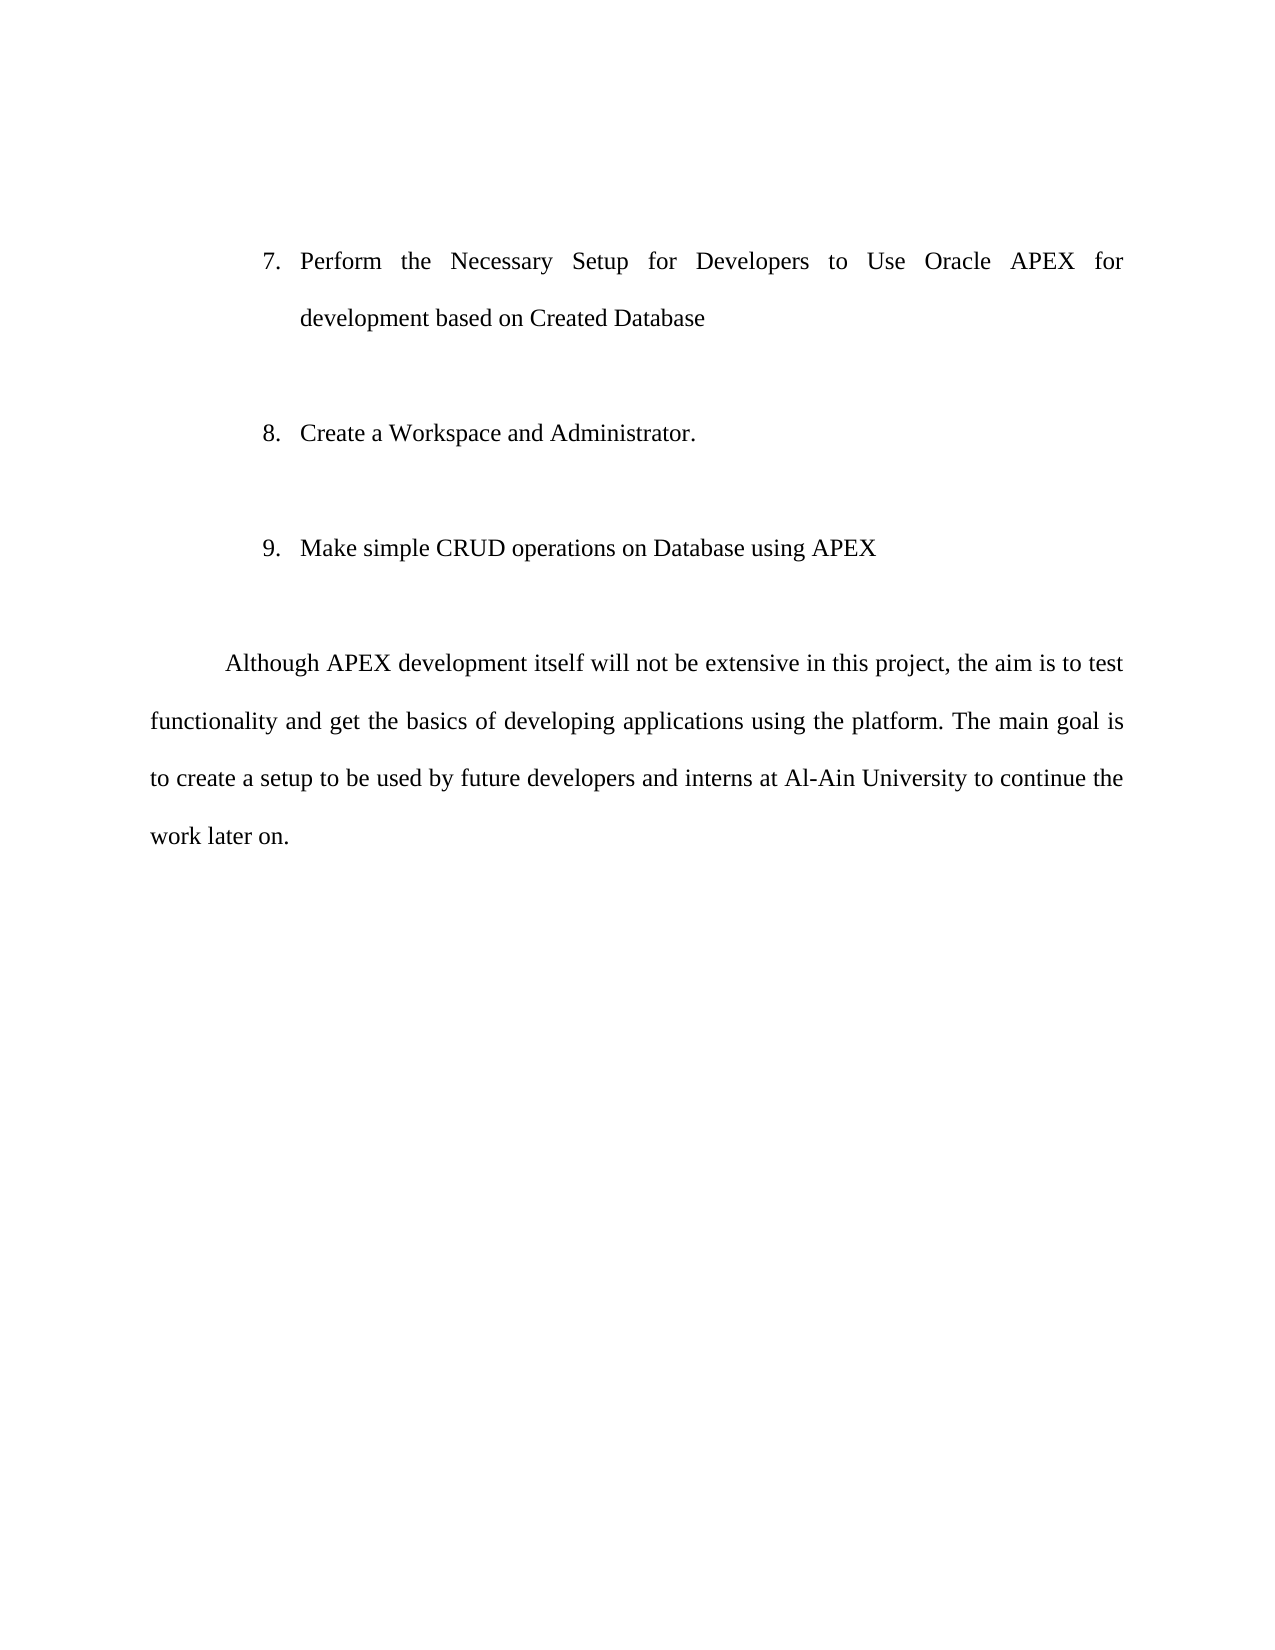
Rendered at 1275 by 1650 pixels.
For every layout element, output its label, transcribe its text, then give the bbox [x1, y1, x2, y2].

text Although APEX development itself will not be extensive in this project, the aim is to test functionality and get the basics of developing applications using the platform. The main goal is to create a setup to be used by future developers and interns at Al-Ain University to continue the work later on. [150, 648, 1125, 849]
list Perform the Necessary Setup for Developers to Use Oracle APEX for development based on Created Database [262, 246, 1125, 332]
list Create a Workspace and Administrator. [262, 418, 1125, 447]
list Make simple CRUD operations on Database using APEX [262, 533, 1125, 562]
